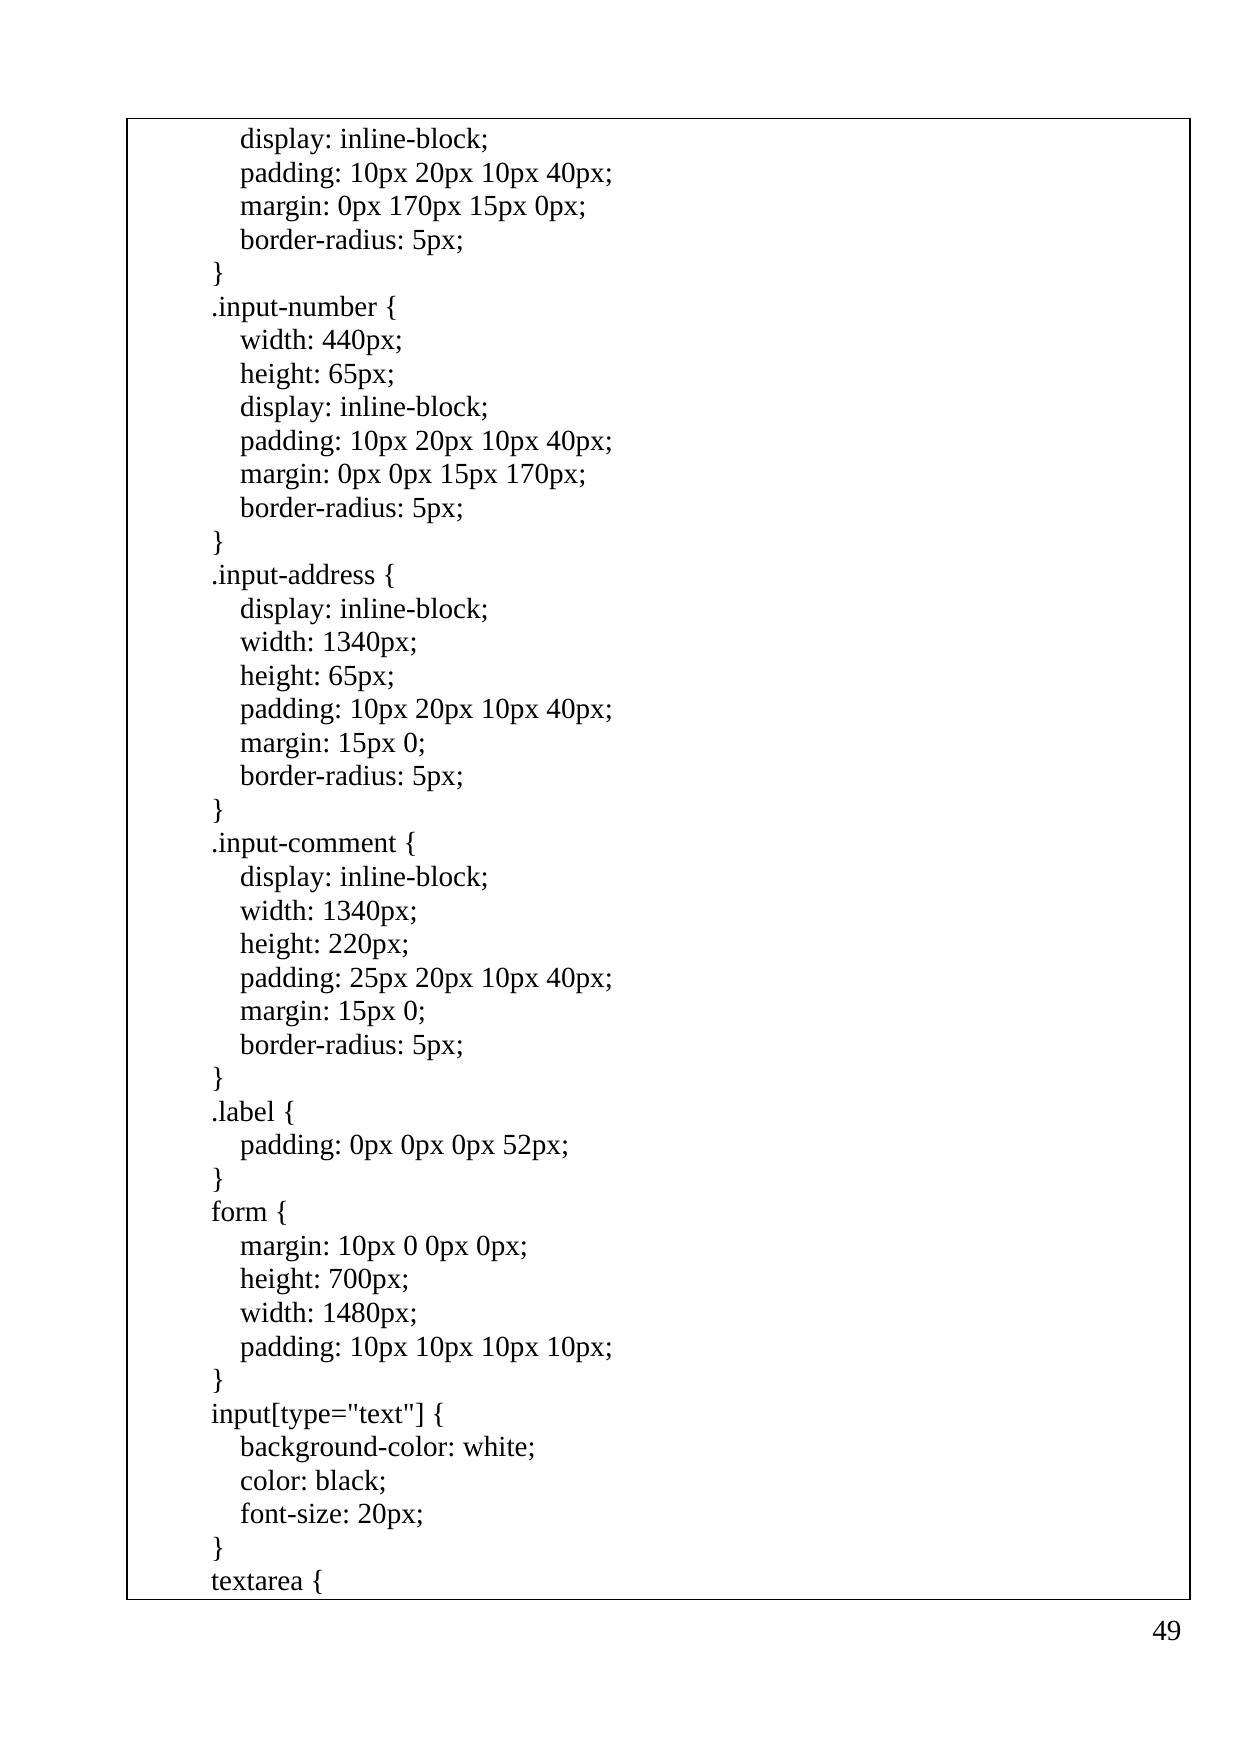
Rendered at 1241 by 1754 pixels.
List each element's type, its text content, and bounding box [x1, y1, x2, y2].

text } [136, 1060, 1181, 1094]
text display: inline-block; [136, 591, 1181, 624]
text form { [136, 1194, 1181, 1228]
text display: inline-block; [136, 389, 1181, 423]
text textarea { [128, 1560, 1189, 1599]
text width: 440px; [136, 322, 1181, 356]
text height: 700px; [136, 1262, 1181, 1295]
text color: black; [136, 1463, 1181, 1496]
text width: 1340px; [136, 893, 1181, 926]
text } [136, 524, 1181, 557]
text height: 65px; [136, 356, 1181, 389]
text } [136, 1530, 1181, 1560]
text border-radius: 5px; [136, 758, 1181, 792]
text margin: 0px 0px 15px 170px; [136, 457, 1181, 490]
text .input-address { [136, 557, 1181, 591]
text padding: 0px 0px 0px 52px; [136, 1127, 1181, 1161]
text border-radius: 5px; [136, 490, 1181, 524]
text padding: 10px 10px 10px 10px; [136, 1329, 1181, 1362]
text display: inline-block; [128, 119, 1189, 155]
text margin: 15px 0; [136, 725, 1181, 758]
text border-radius: 5px; [136, 1027, 1181, 1060]
text padding: 25px 20px 10px 40px; [136, 960, 1181, 993]
text input[type="text"] { [136, 1396, 1181, 1429]
text } [136, 792, 1181, 826]
text .input-comment { [136, 826, 1181, 859]
text font-size: 20px; [136, 1496, 1181, 1530]
text padding: 10px 20px 10px 40px; [136, 691, 1181, 725]
text margin: 10px 0 0px 0px; [136, 1228, 1181, 1262]
text padding: 10px 20px 10px 40px; [136, 155, 1181, 188]
text width: 1340px; [136, 624, 1181, 658]
text display: inline-block; [136, 859, 1181, 893]
text height: 65px; [136, 658, 1181, 691]
text border-radius: 5px; [136, 222, 1181, 255]
text .label { [136, 1094, 1181, 1127]
text width: 1480px; [136, 1295, 1181, 1329]
text } [136, 1362, 1181, 1396]
text .input-number { [136, 289, 1181, 322]
text background-color: white; [136, 1429, 1181, 1463]
text } [136, 1161, 1181, 1194]
text height: 220px; [136, 926, 1181, 960]
text padding: 10px 20px 10px 40px; [136, 423, 1181, 457]
text margin: 0px 170px 15px 0px; [136, 188, 1181, 222]
text margin: 15px 0; [136, 993, 1181, 1027]
text } [136, 255, 1181, 289]
